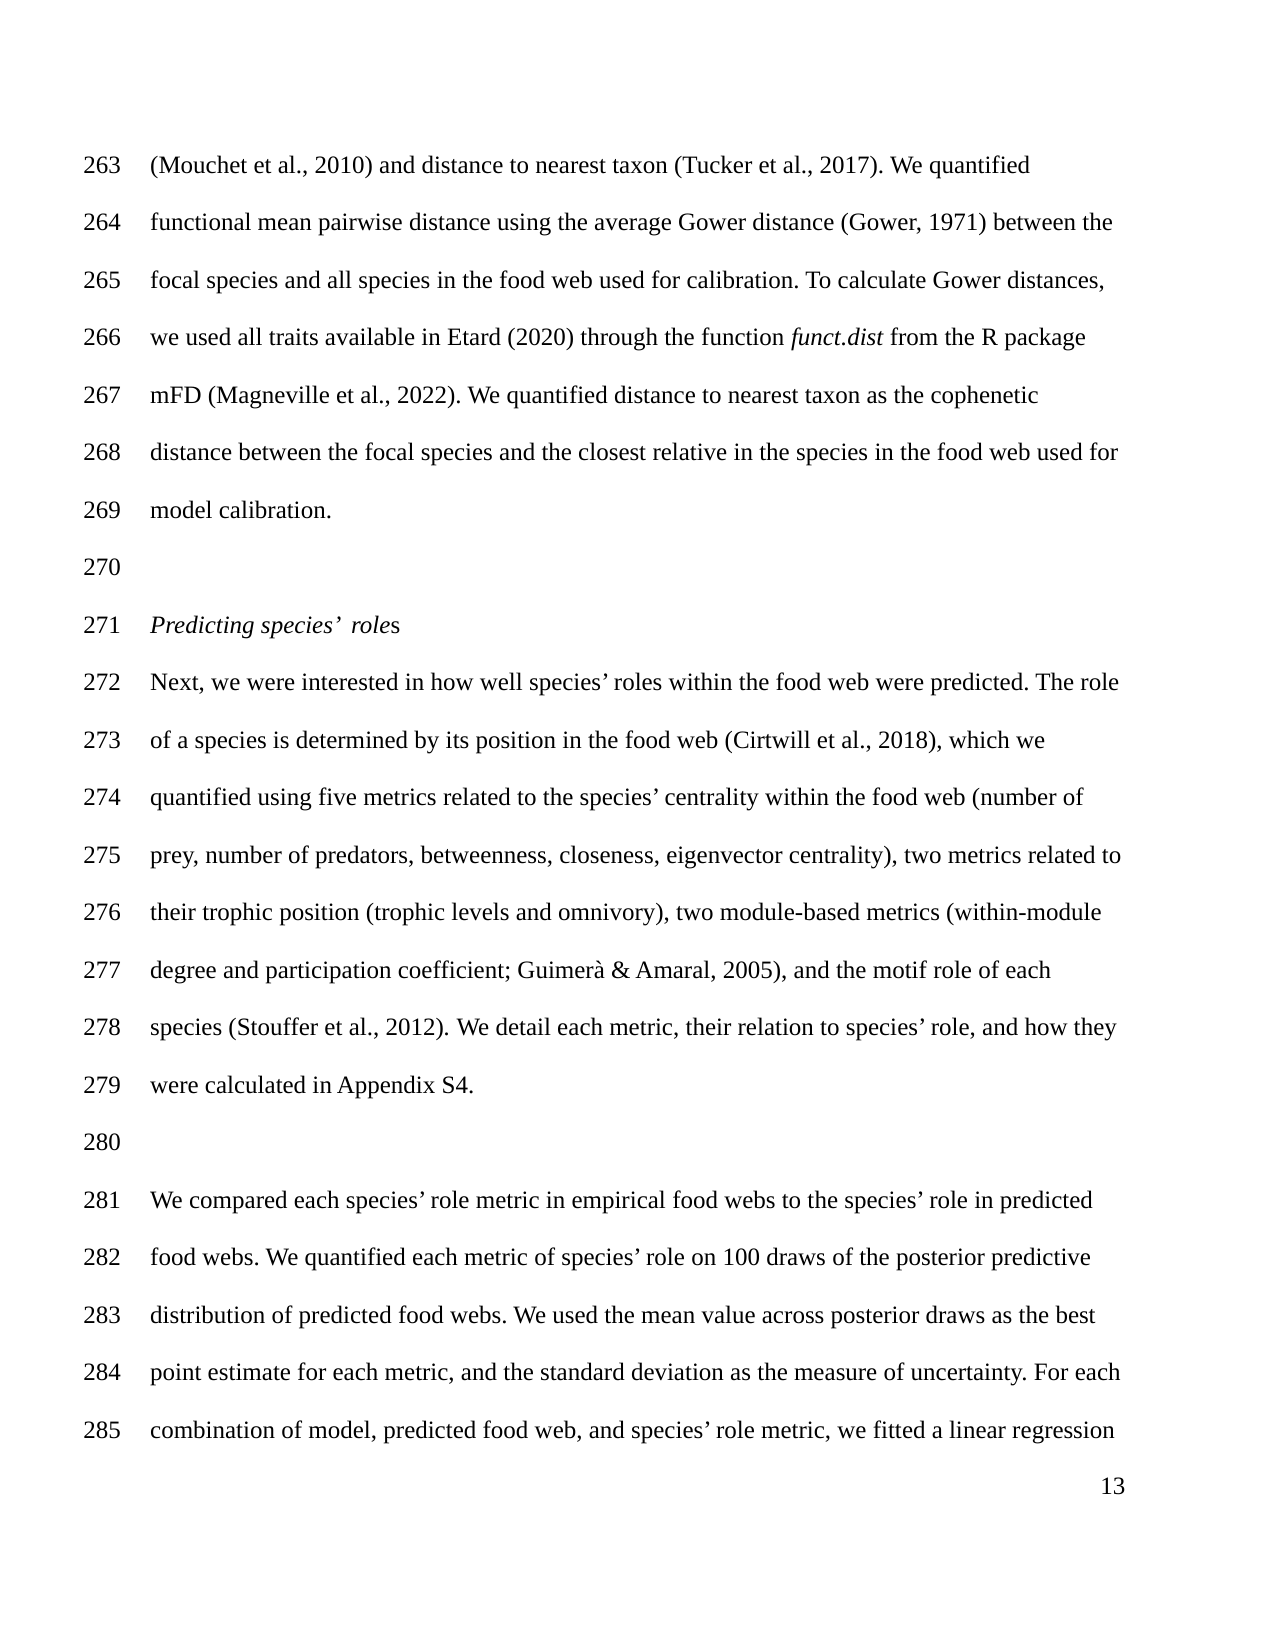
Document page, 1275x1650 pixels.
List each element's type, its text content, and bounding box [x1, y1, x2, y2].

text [150, 150, 1125, 524]
text Predicting species’ roles [150, 610, 1125, 639]
text Next, we were interested in how well species’ roles within the food web were predicted. The role of a species is determined by its position in the food web (Cirtwill et al., 2018), which we quantified using five metrics related to the species’ centrality within the food web (number of prey, number of predators, betweenness, closeness, eigenvector centrality), two metrics related to their trophic position (trophic levels and omnivory), two module-based metrics (within-module degree and participation coefficient; Guimerà & Amaral, 2005), and the motif role of each species (Stouffer et al., 2012). We detail each metric, their relation to species’ role, and how they were calculated in Appendix S4. [150, 667, 1125, 1099]
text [150, 1185, 1125, 1444]
